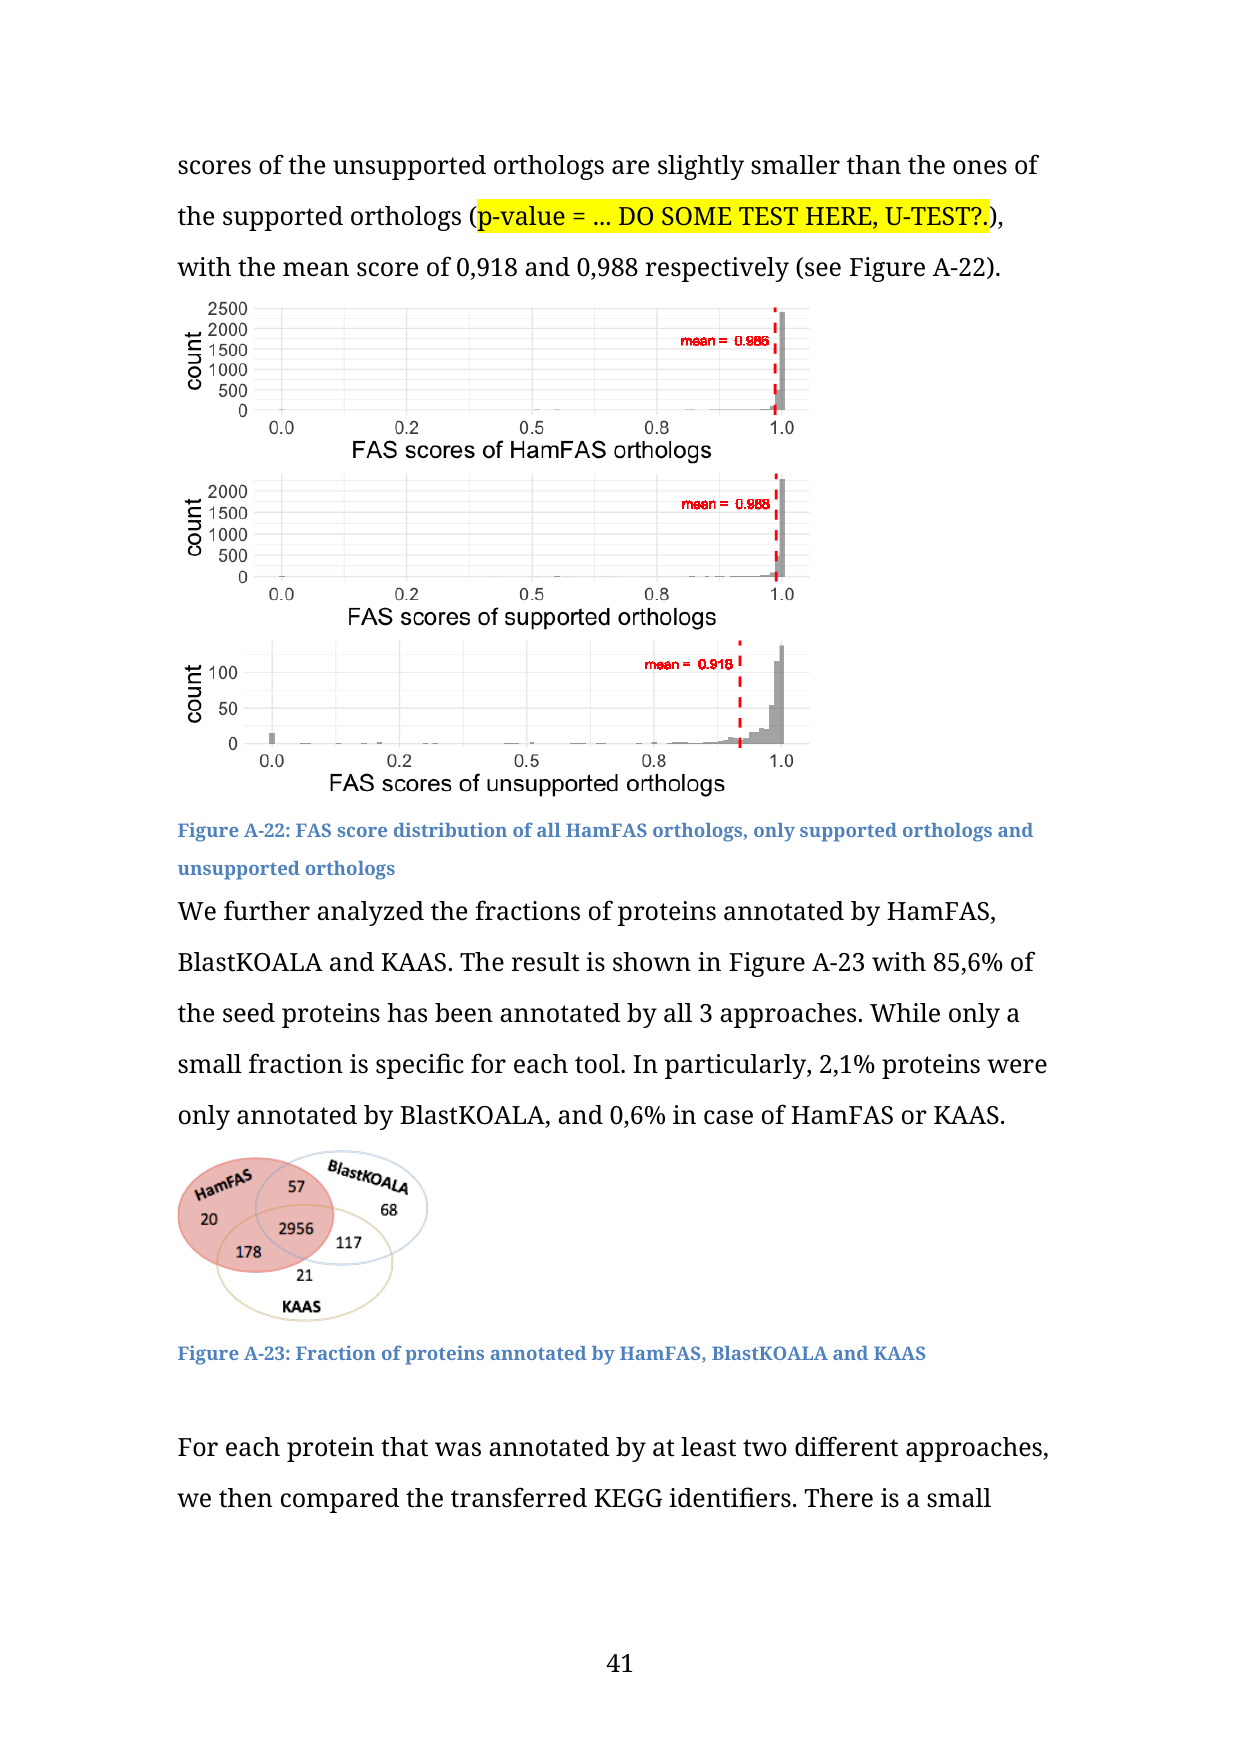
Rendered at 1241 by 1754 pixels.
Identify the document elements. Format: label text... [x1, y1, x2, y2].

picture [177, 300, 815, 800]
text Figure A-23: Fraction of proteins annotated by HamFAS, BlastKOALA and KAAS [177, 1340, 1063, 1366]
text We further analyzed the fractions of proteins annotated by HamFAS, BlastKOALA and KAAS. The result is shown in Figure A-23 with 85,6% of the seed proteins has been annotated by all 3 approaches. While only a small fraction is specific for each tool. In particularly, 2,1% proteins were only annotated by BlastKOALA, and 0,6% in case of HamFAS or KAAS. [177, 893, 1063, 1132]
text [177, 148, 1063, 284]
picture [177, 1148, 429, 1323]
text Figure A-22: FAS score distribution of all HamFAS orthologs, only supported orthologs and unsupported orthologs [177, 817, 1063, 881]
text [177, 1429, 1063, 1514]
